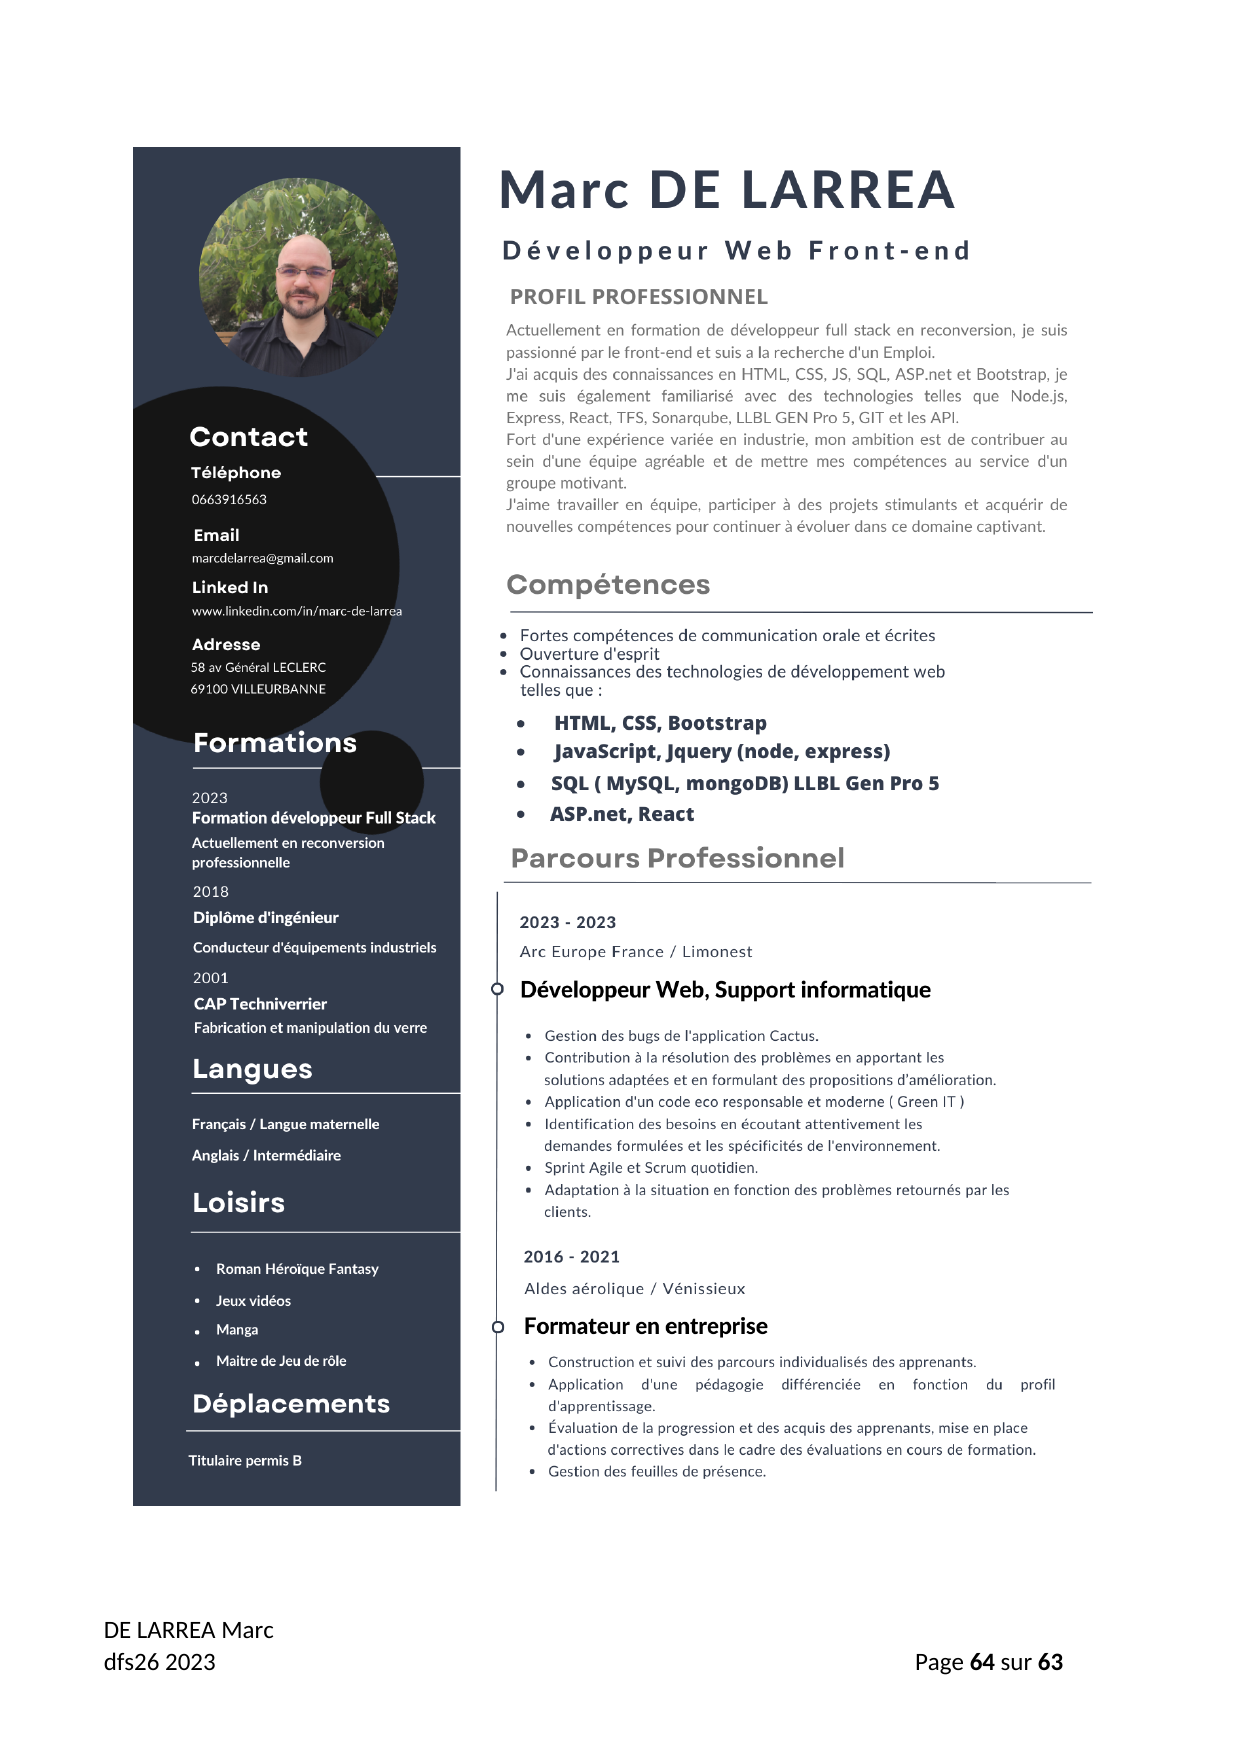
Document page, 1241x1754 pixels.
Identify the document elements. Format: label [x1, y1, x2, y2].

picture [133, 147, 1093, 1506]
